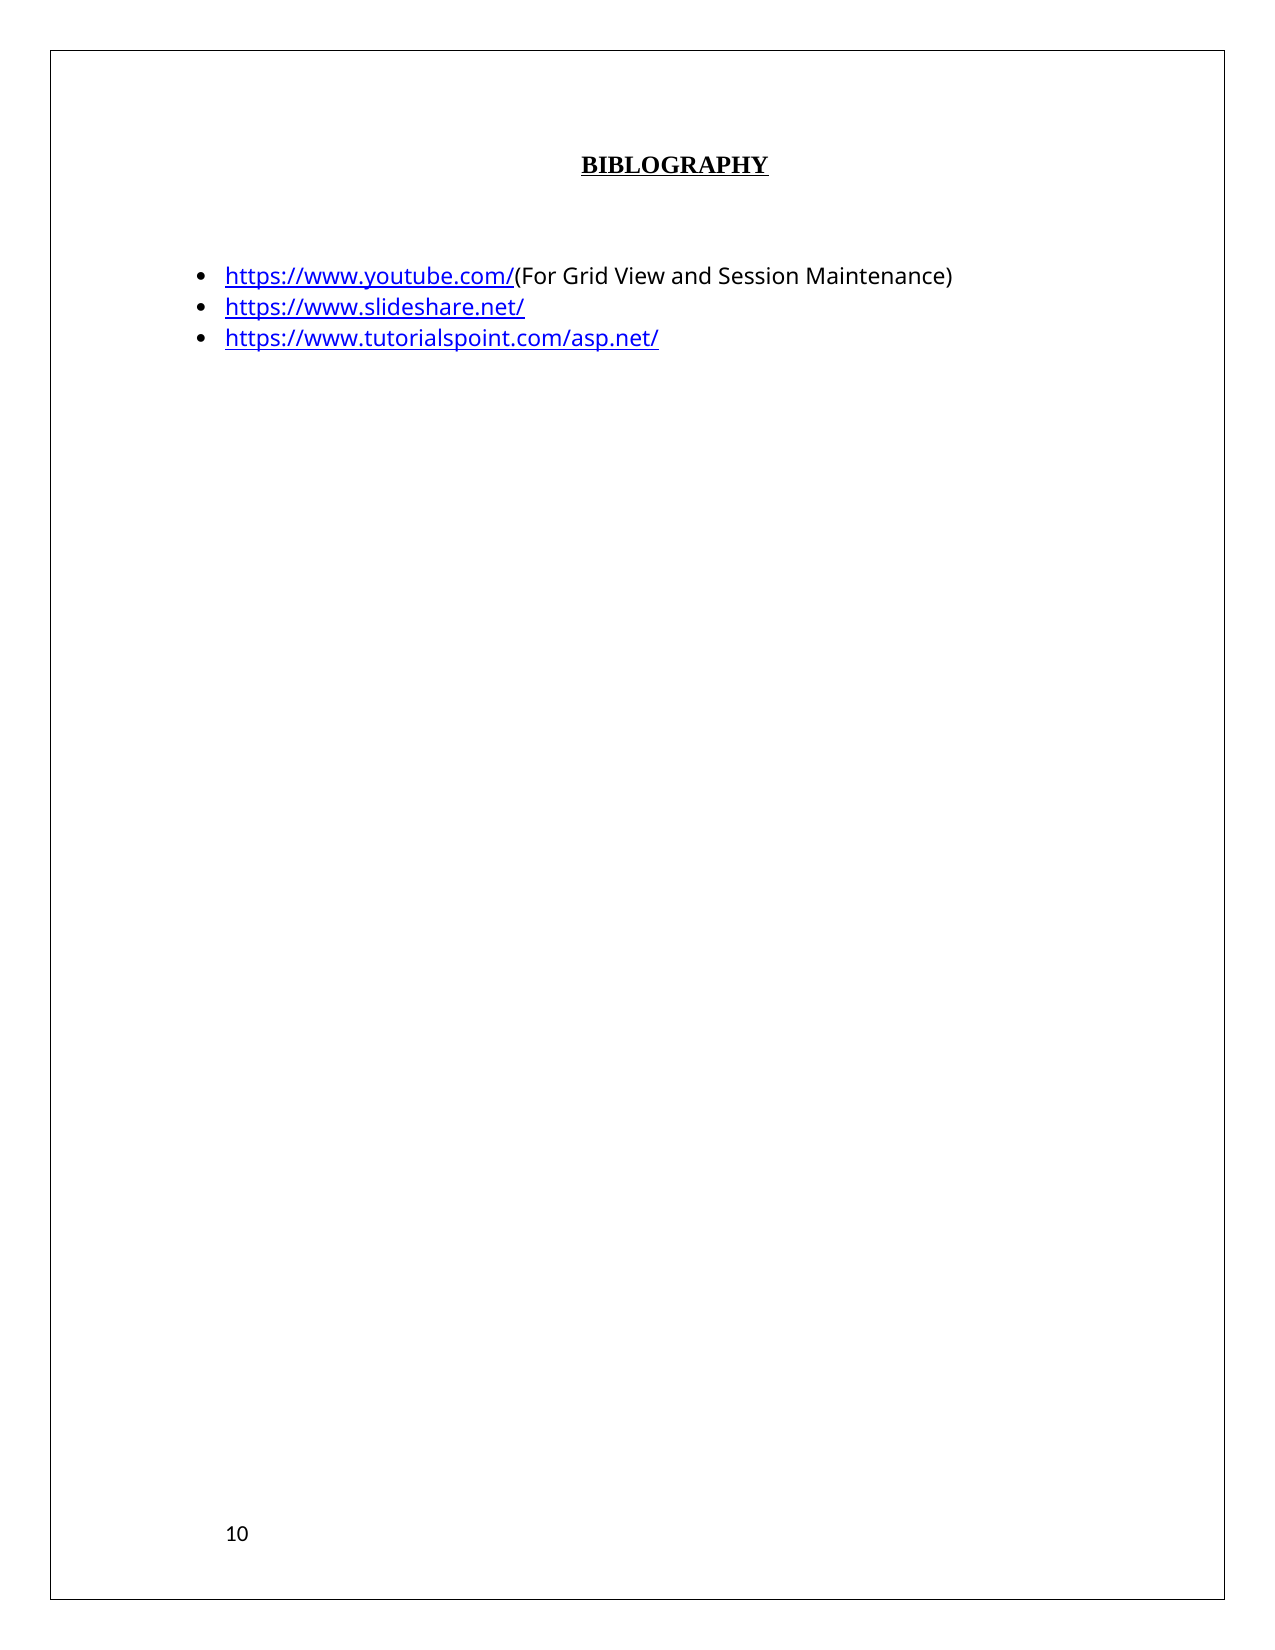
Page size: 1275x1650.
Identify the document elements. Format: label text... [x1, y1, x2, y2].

list https://www.slideshare.net/ [197, 291, 1125, 322]
list https://www.tutorialspoint.com/asp.net/ [197, 322, 1125, 353]
text BIBLOGRAPHY [225, 150, 1125, 179]
list https://www.youtube.com/(For Grid View and Session Maintenance) [197, 259, 1125, 291]
